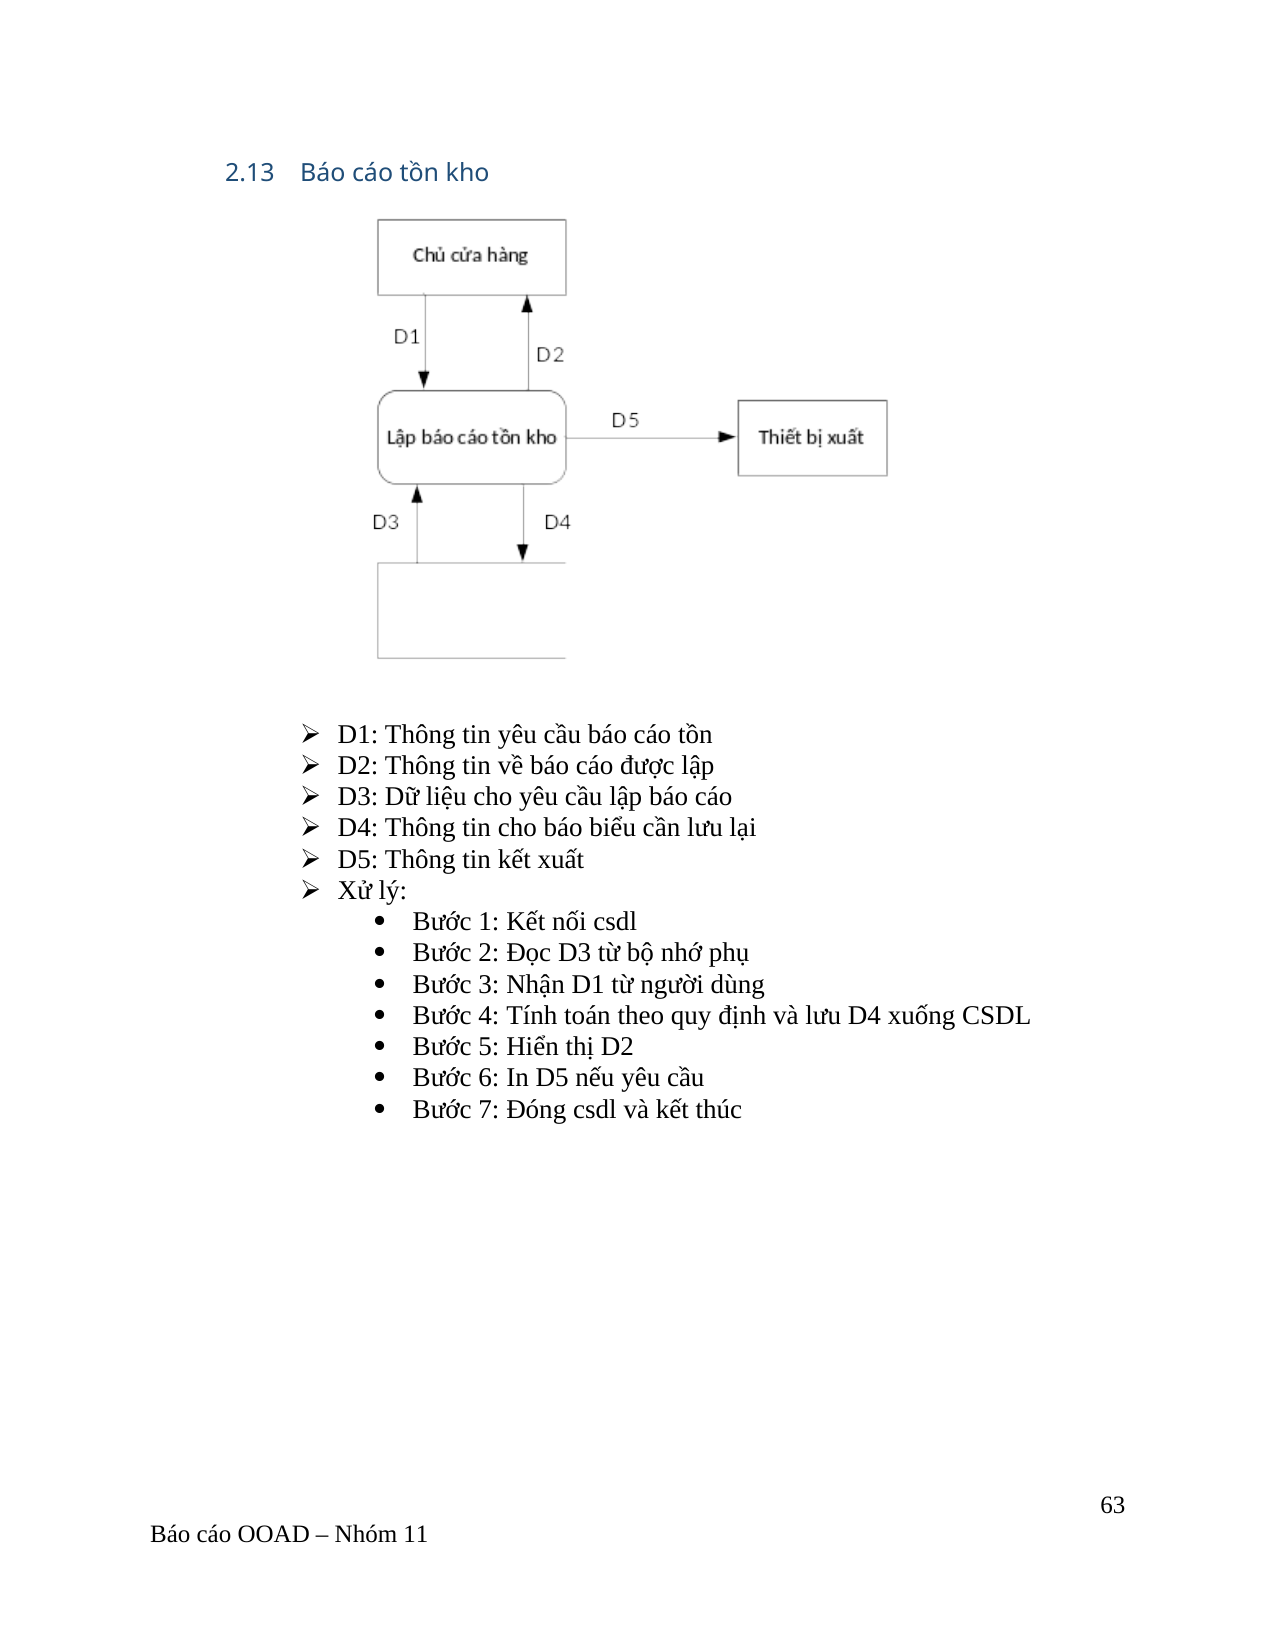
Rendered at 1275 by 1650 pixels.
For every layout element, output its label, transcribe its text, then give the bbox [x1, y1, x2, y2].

list Bước 5: Hiển thị D2 [375, 1030, 1125, 1061]
list Bước 6: In D5 nếu yêu cầu [375, 1061, 1125, 1093]
list D1: Thông tin yêu cầu báo cáo tồn [300, 718, 1125, 749]
list D2: Thông tin về báo cáo được lập [300, 749, 1125, 780]
list D5: Thông tin kết xuất [300, 843, 1125, 874]
list Bước 1: Kết nối csdl [375, 905, 1125, 936]
list Bước 3: Nhận D1 từ người dùng [375, 968, 1125, 999]
list Bước 2: Đọc D3 từ bộ nhớ phụ [375, 936, 1125, 968]
list D4: Thông tin cho báo biểu cần lưu lại [300, 811, 1125, 843]
list Xử lý: [300, 874, 1125, 905]
subtitle Báo cáo tồn kho [225, 154, 1125, 188]
list Bước 7: Đóng csdl và kết thúc [375, 1093, 1125, 1124]
list Bước 4: Tính toán theo quy định và lưu D4 xuống CSDL [375, 999, 1125, 1030]
list D3: Dữ liệu cho yêu cầu lập báo cáo [300, 780, 1125, 811]
